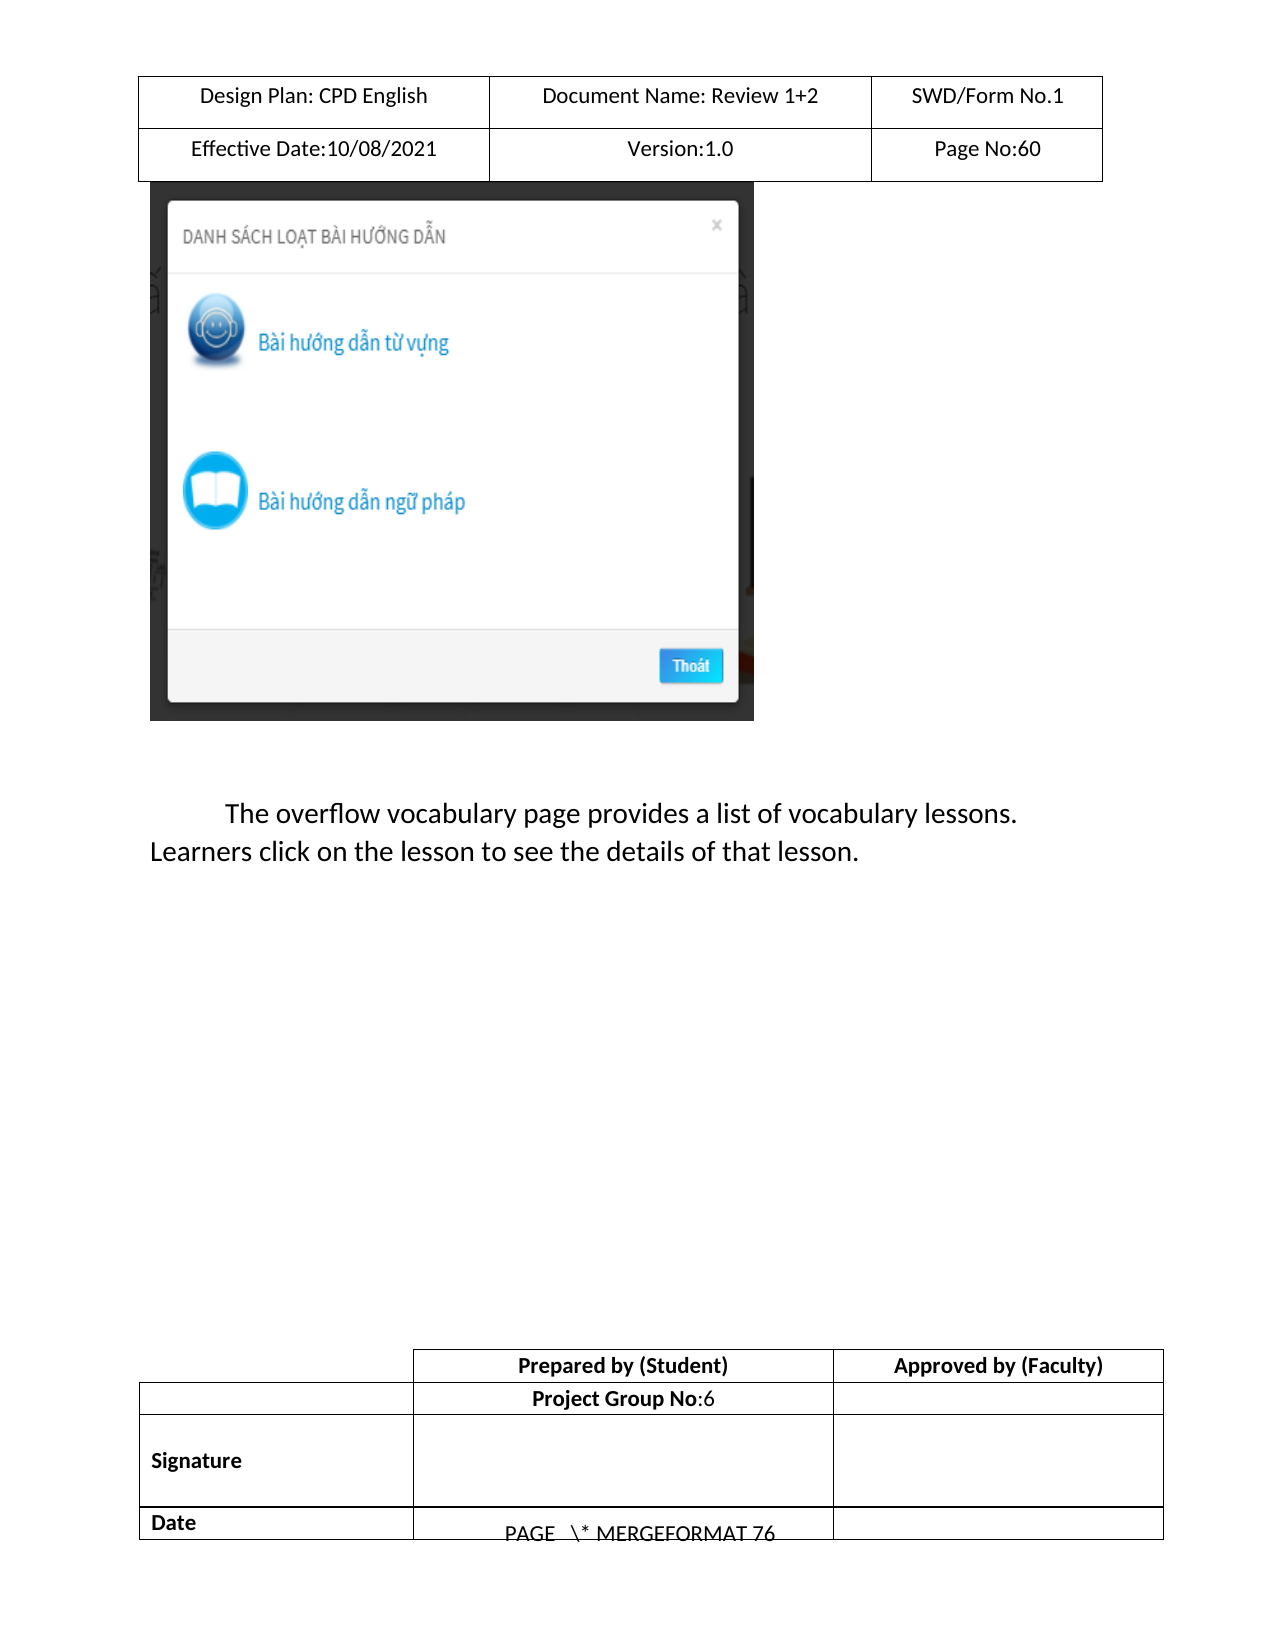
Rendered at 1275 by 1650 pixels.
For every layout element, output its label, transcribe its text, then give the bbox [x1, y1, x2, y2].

picture [150, 182, 754, 721]
text The overflow vocabulary page provides a list of vocabulary lessons. Learners click on the lesson to see the details of that lesson. [150, 795, 1125, 869]
